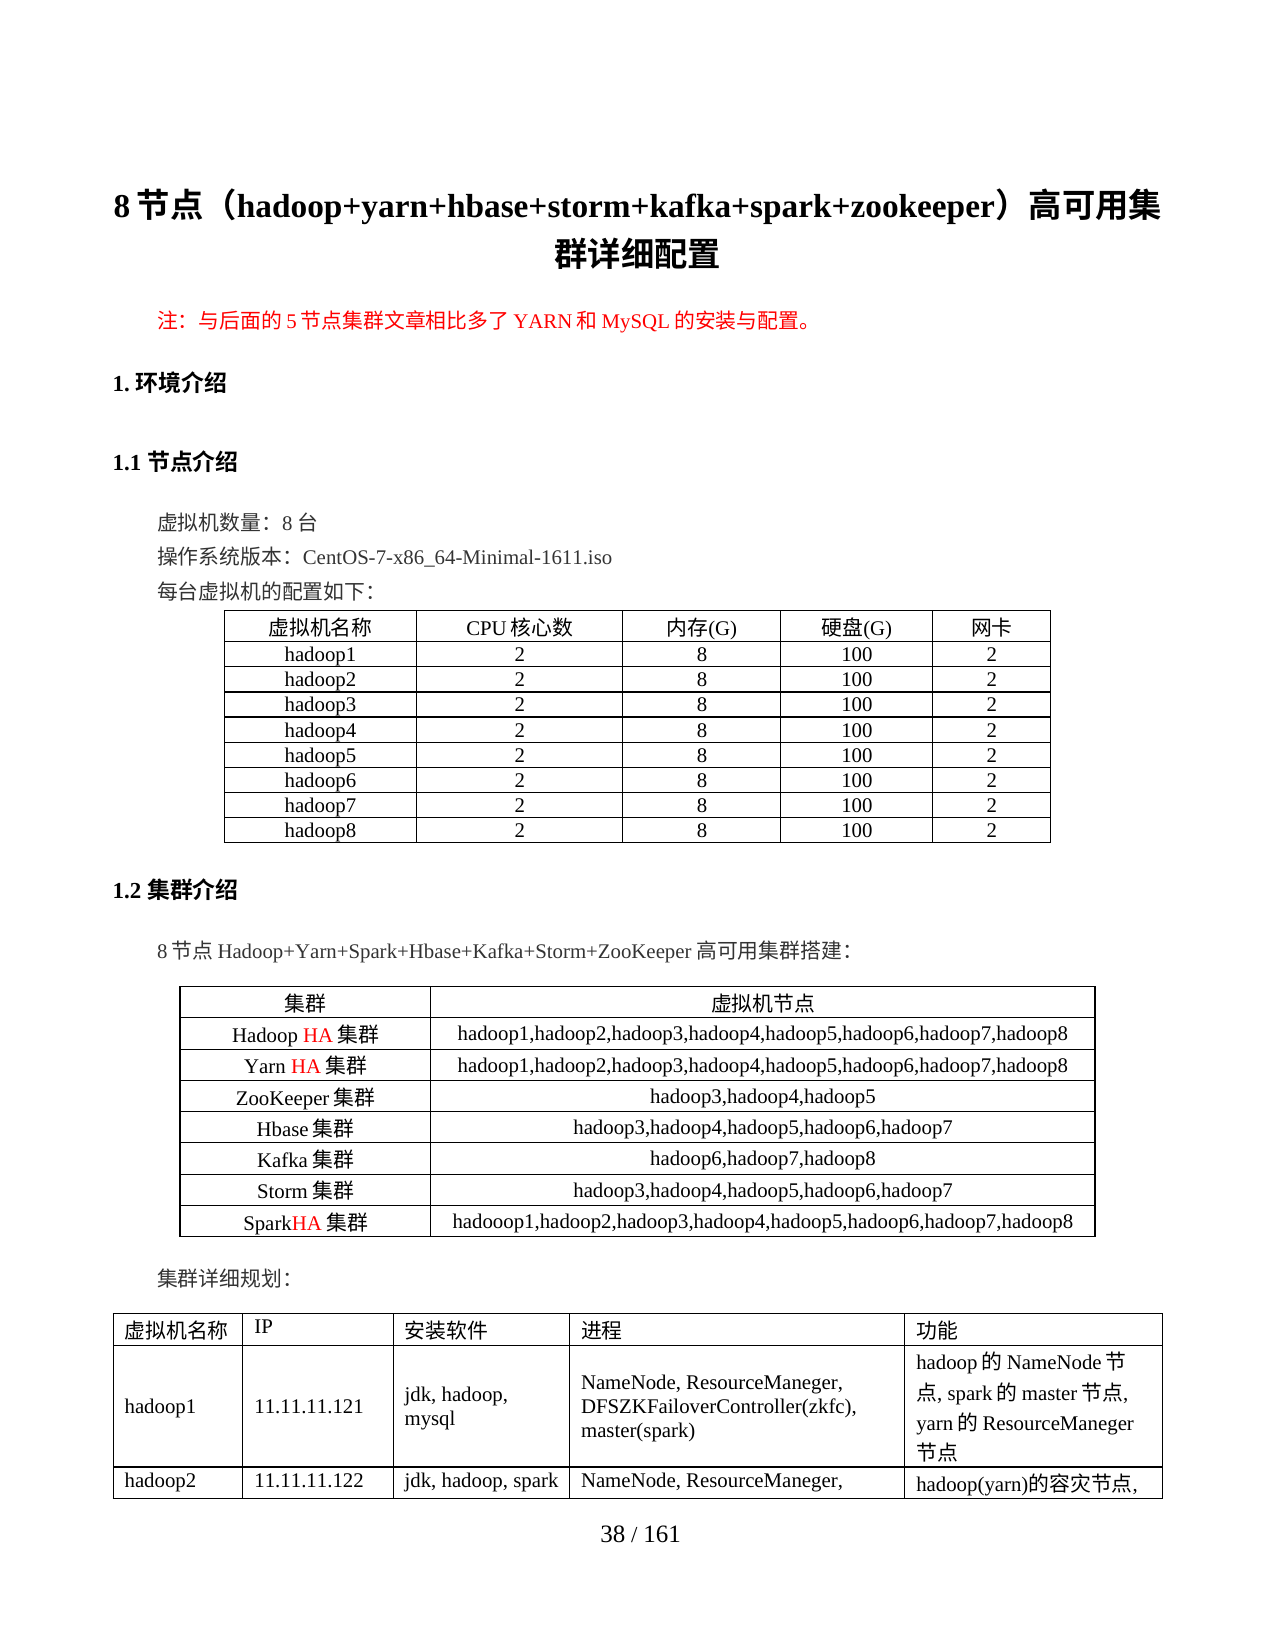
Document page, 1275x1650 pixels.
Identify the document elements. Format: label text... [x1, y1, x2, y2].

subtitle 8节点（hadoop+yarn+hbase+storm+kafka+spark+zookeeper）高可用集群详细配置 [112, 179, 1162, 276]
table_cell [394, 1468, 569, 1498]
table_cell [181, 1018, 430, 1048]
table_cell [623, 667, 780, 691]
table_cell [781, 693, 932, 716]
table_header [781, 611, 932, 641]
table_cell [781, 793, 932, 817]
text 每台虚拟机的配置如下： [112, 575, 1162, 605]
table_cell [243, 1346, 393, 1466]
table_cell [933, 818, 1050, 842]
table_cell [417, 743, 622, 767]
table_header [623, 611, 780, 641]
text 注：与后面的5节点集群文章相比多了YARN和MySQL的安装与配置。 [112, 305, 1162, 335]
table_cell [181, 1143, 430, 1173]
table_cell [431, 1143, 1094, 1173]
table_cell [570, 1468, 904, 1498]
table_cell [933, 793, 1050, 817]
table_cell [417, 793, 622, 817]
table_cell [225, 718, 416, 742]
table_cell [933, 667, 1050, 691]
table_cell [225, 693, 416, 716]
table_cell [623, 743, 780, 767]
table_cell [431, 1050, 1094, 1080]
text 操作系统版本：CentOS-7-x86_64-Minimal-1611.iso [112, 541, 1162, 571]
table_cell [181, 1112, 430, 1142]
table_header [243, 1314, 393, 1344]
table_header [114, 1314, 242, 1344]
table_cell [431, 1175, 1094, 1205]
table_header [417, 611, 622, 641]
subtitle 1.1 节点介绍 [112, 443, 1162, 477]
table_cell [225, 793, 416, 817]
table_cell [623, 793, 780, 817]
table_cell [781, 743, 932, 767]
text 集群详细规划： [112, 1262, 1162, 1292]
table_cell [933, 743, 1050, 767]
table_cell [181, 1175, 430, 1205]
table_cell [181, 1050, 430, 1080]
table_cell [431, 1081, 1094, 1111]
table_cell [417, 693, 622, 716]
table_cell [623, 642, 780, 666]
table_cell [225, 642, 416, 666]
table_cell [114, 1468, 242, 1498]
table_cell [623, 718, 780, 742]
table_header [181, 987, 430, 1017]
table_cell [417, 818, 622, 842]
text 8节点Hadoop+Yarn+Spark+Hbase+Kafka+Storm+ZooKeeper高可用集群搭建： [112, 934, 1162, 965]
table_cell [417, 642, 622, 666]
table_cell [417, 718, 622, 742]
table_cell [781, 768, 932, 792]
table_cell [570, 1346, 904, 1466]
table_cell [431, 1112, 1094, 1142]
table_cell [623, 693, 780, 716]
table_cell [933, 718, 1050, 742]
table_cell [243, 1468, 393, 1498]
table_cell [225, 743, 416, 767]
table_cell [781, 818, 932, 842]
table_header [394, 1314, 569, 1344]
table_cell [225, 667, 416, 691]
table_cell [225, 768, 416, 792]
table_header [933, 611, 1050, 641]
subtitle 1.2 集群介绍 [112, 872, 1162, 905]
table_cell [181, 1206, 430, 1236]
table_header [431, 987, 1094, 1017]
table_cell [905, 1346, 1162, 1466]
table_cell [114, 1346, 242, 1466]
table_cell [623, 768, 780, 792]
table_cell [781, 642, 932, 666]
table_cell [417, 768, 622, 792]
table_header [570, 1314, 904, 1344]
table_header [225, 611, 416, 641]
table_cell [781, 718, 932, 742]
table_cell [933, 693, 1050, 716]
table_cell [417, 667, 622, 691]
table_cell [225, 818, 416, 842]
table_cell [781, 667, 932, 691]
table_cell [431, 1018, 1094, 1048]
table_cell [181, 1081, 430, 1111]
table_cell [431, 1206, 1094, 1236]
subtitle 1. 环境介绍 [112, 364, 1162, 398]
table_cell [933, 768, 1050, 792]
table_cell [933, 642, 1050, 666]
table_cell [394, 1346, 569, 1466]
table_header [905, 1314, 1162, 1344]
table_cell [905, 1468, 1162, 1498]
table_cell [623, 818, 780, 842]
text 虚拟机数量：8 台 [112, 506, 1162, 536]
